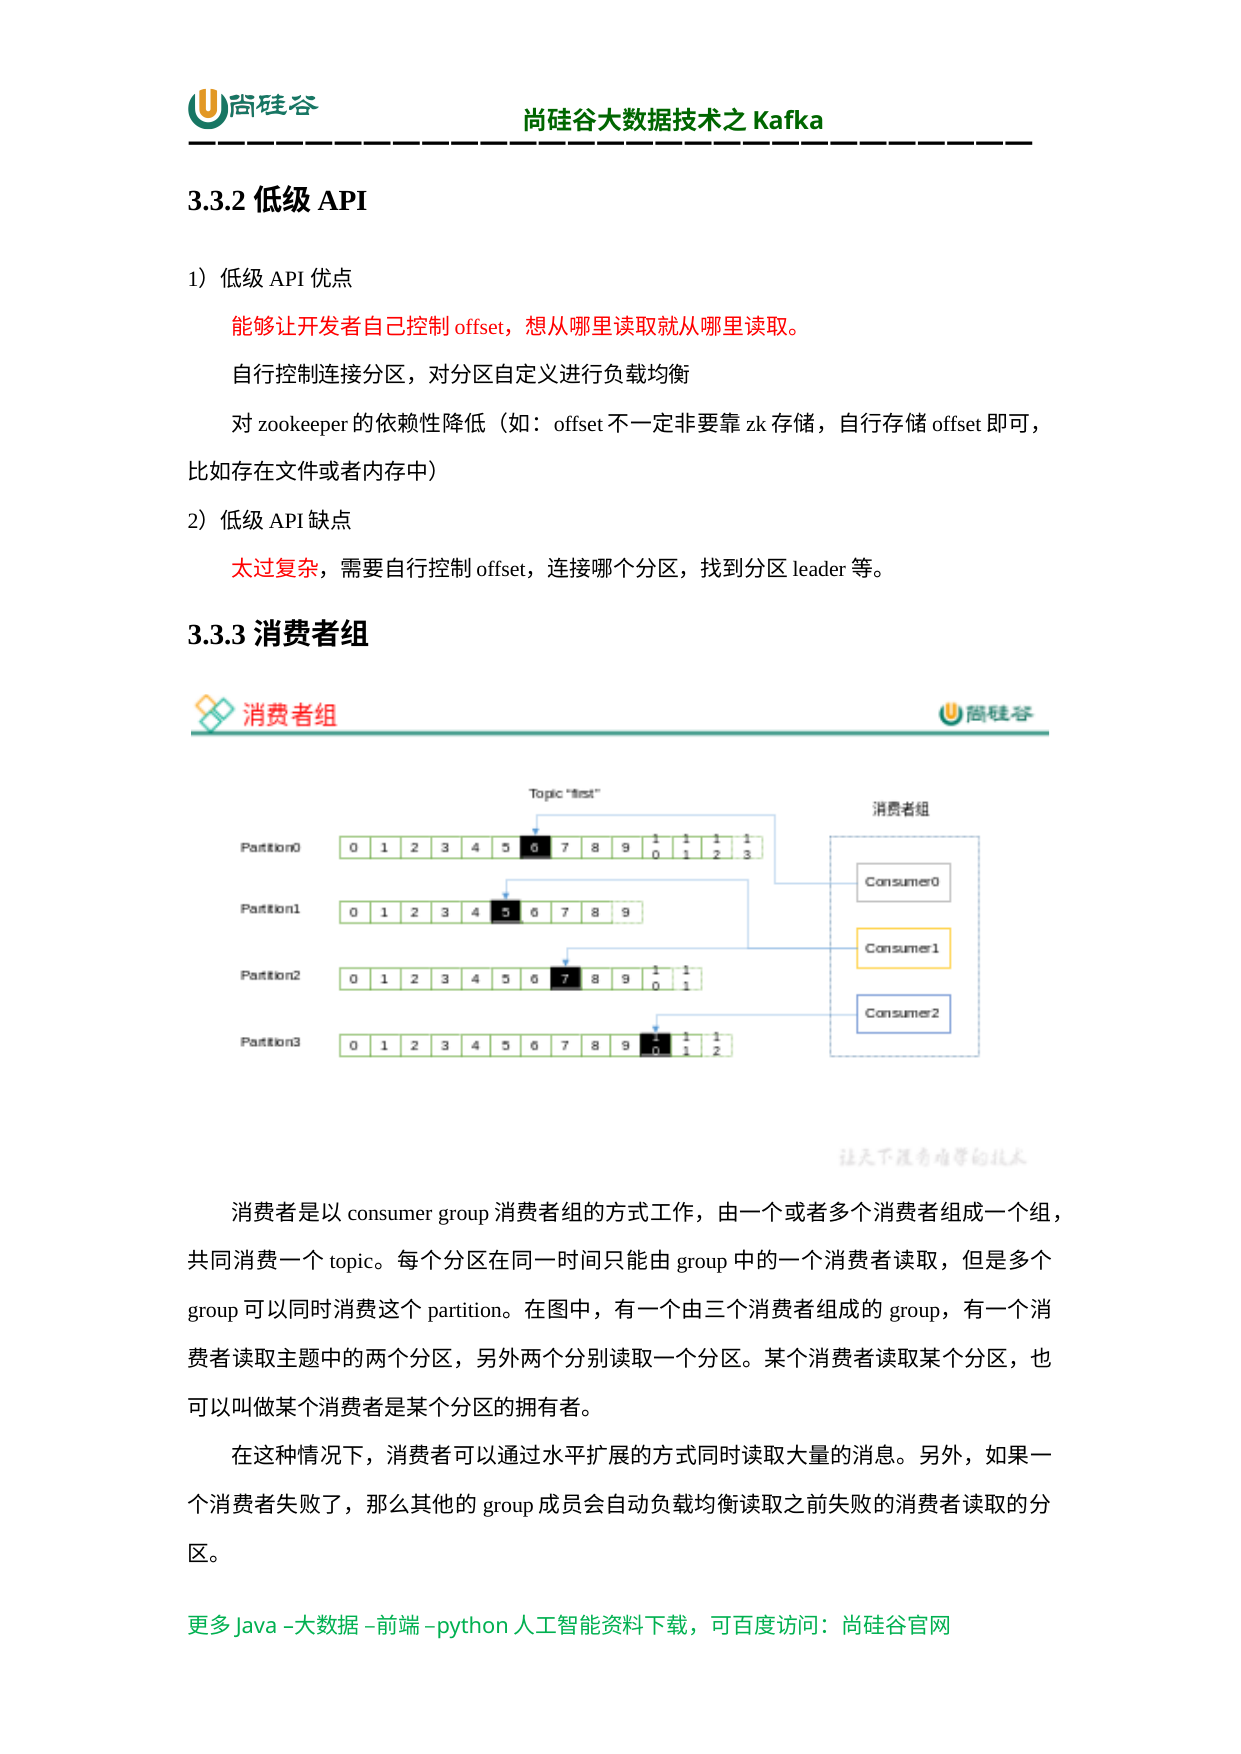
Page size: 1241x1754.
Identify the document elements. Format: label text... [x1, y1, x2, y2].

text 能够让开发者自己控制offset，想从哪里读取就从哪里读取。 [187, 308, 1053, 341]
text 太过复杂，需要自行控制offset，连接哪个分区，找到分区leader 等。 [187, 551, 1053, 583]
text 在这种情况下，消费者可以通过水平扩展的方式同时读取大量的消息。另外，如果一个消费者失败了，那么其他的group成员会自动负载均衡读取之前失败的消费者读取的分区。 [187, 1438, 1053, 1568]
text 2）低级API缺点 [187, 502, 1053, 535]
text 自行控制连接分区，对分区自定义进行负载均衡 [187, 357, 1053, 389]
text 消费者是以consumer group消费者组的方式工作，由一个或者多个消费者组成一个组，共同消费一个topic。每个分区在同一时间只能由group中的一个消费者读取，但是多个group可以同时消费这个partition。在图中，有一个由三个消费者组成的group，有一个消费者读取主题中的两个分区，另外两个分别读取一个分区。某个消费者读取某个分区，也可以叫做某个消费者是某个分区的拥有者。 [187, 1194, 1053, 1422]
picture [187, 88, 320, 130]
subtitle 3.3.2 低级API [187, 165, 1053, 230]
text 1）低级 API 优点 [187, 260, 1053, 293]
subtitle 3.3.3 消费者组 [187, 599, 1053, 664]
text 对zookeeper的依赖性降低（如：offset不一定非要靠zk存储，自行存储offset即可，比如存在文件或者内存中） [187, 405, 1053, 486]
